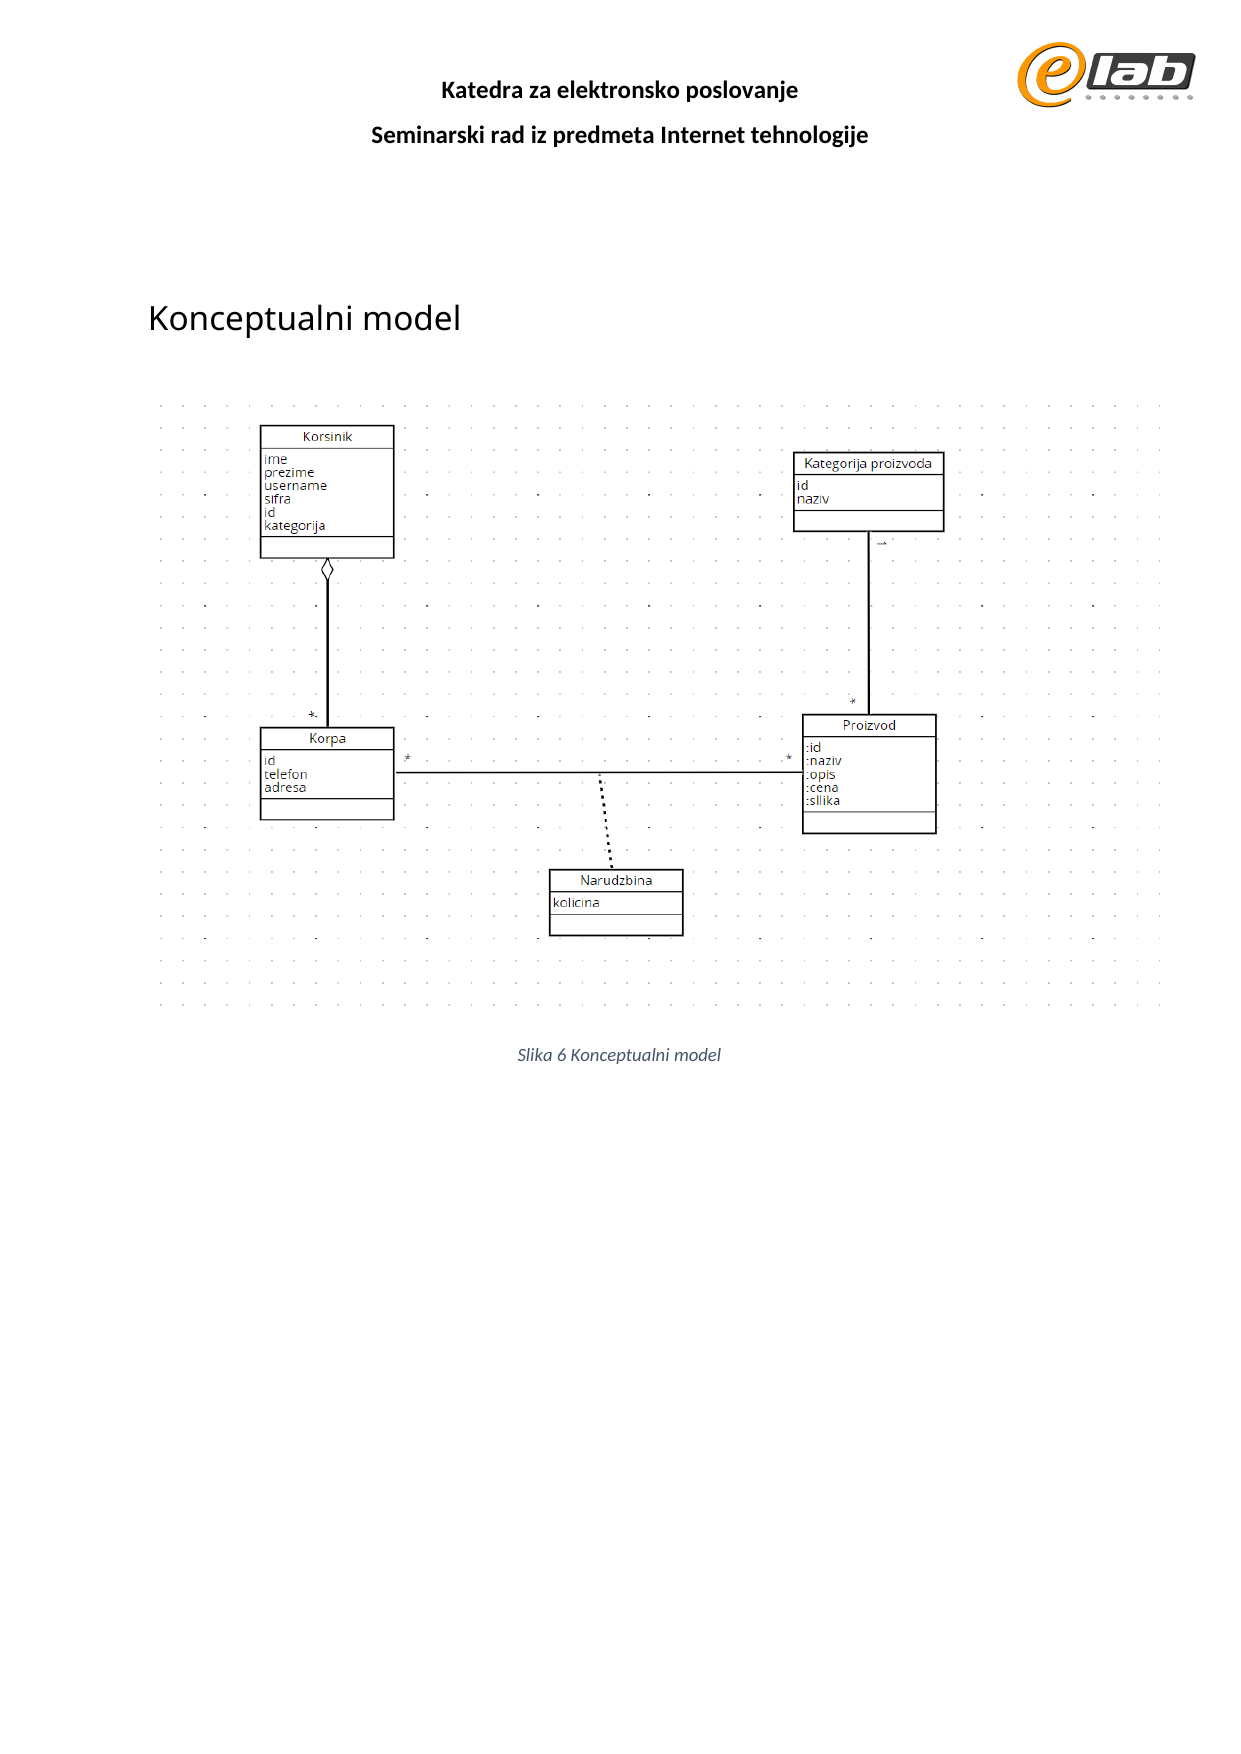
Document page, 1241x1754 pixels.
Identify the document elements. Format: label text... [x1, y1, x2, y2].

picture [1017, 42, 1197, 108]
subtitle Konceptualni model [148, 295, 1093, 340]
picture [147, 393, 1160, 1025]
text Slika 6 Konceptualni model [148, 1043, 1093, 1066]
